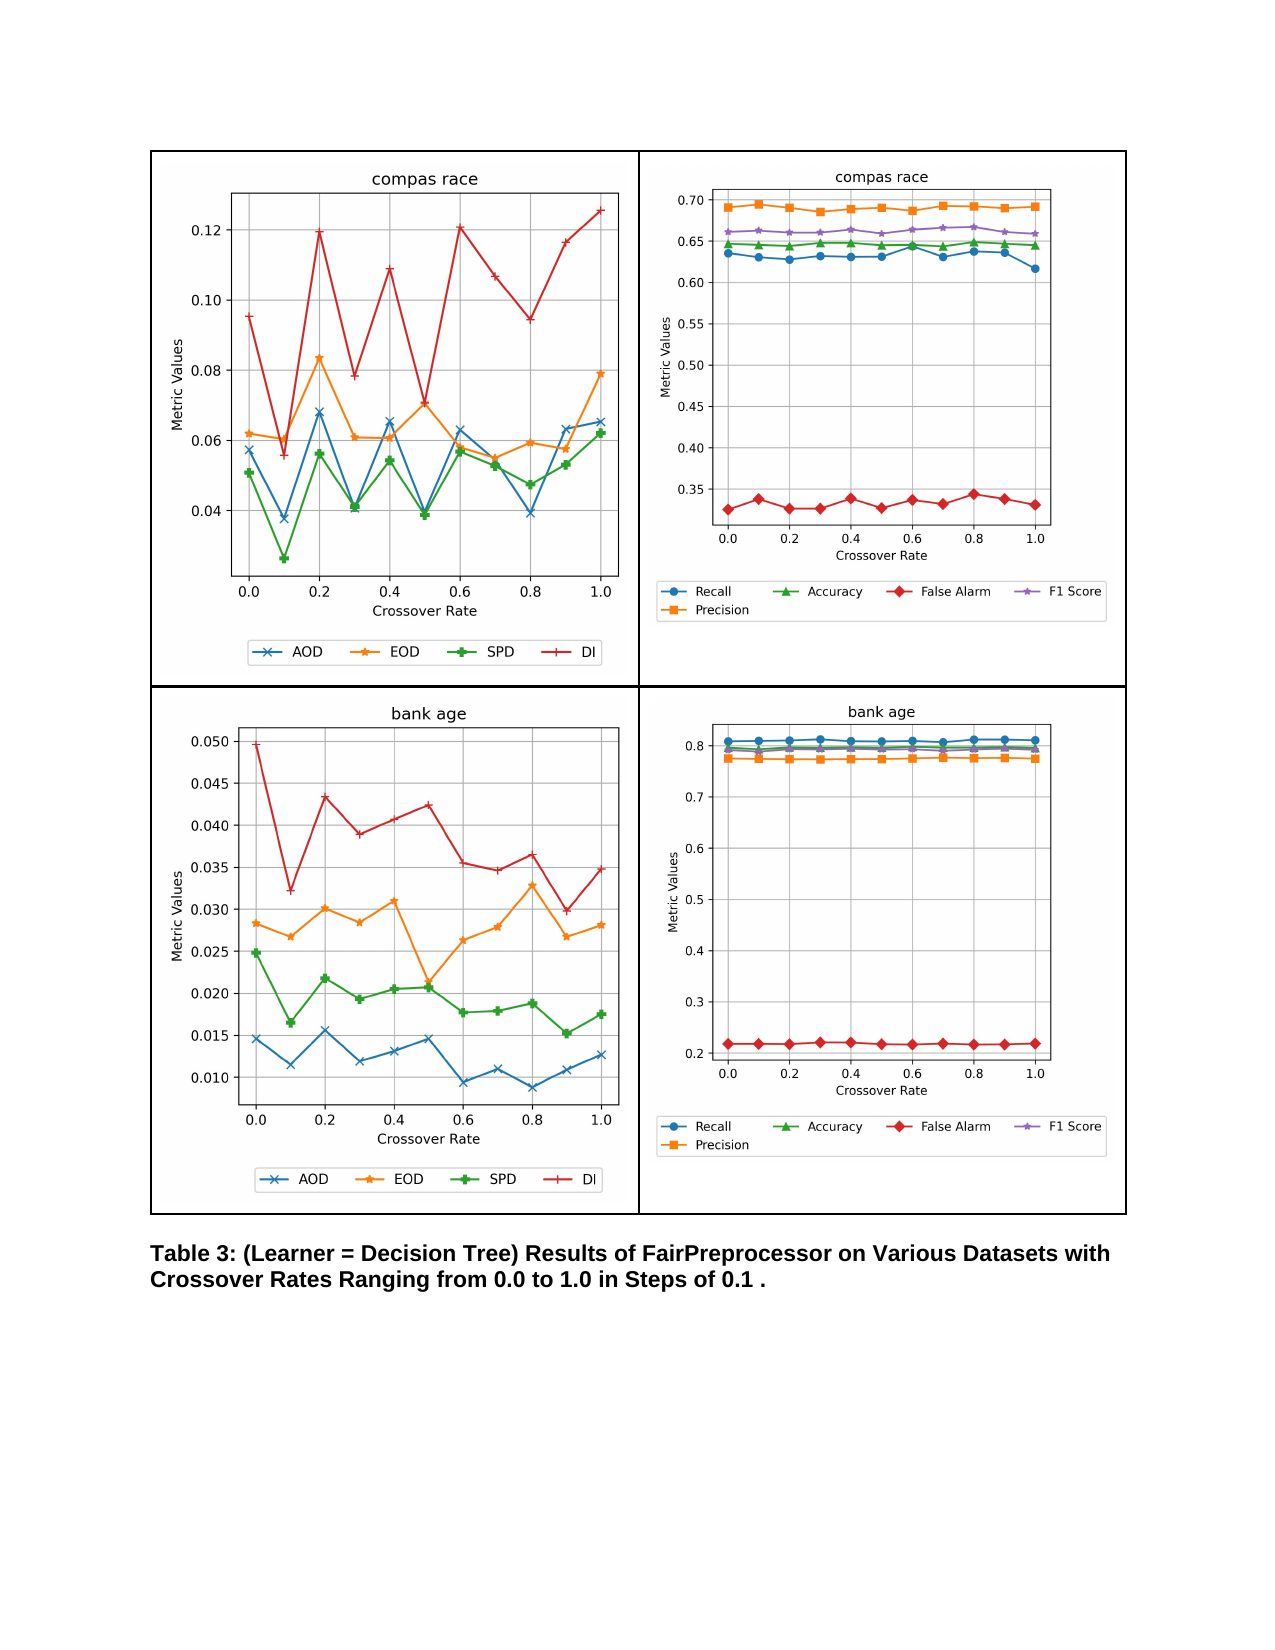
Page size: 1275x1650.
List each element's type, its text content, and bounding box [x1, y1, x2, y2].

table_cell [640, 152, 1125, 685]
table_cell [152, 152, 638, 685]
table_cell [640, 688, 1125, 1212]
table_cell [152, 688, 638, 1212]
picture [161, 162, 628, 675]
picture [648, 697, 1115, 1165]
text Table 3: (Learner = Decision Tree) Results of FairPreprocessor on Various Datasets with Crossover Rates Ranging from 0.0 to 1.0 in Steps of 0.1 . [150, 1239, 1125, 1292]
picture [161, 697, 628, 1202]
picture [648, 162, 1115, 630]
